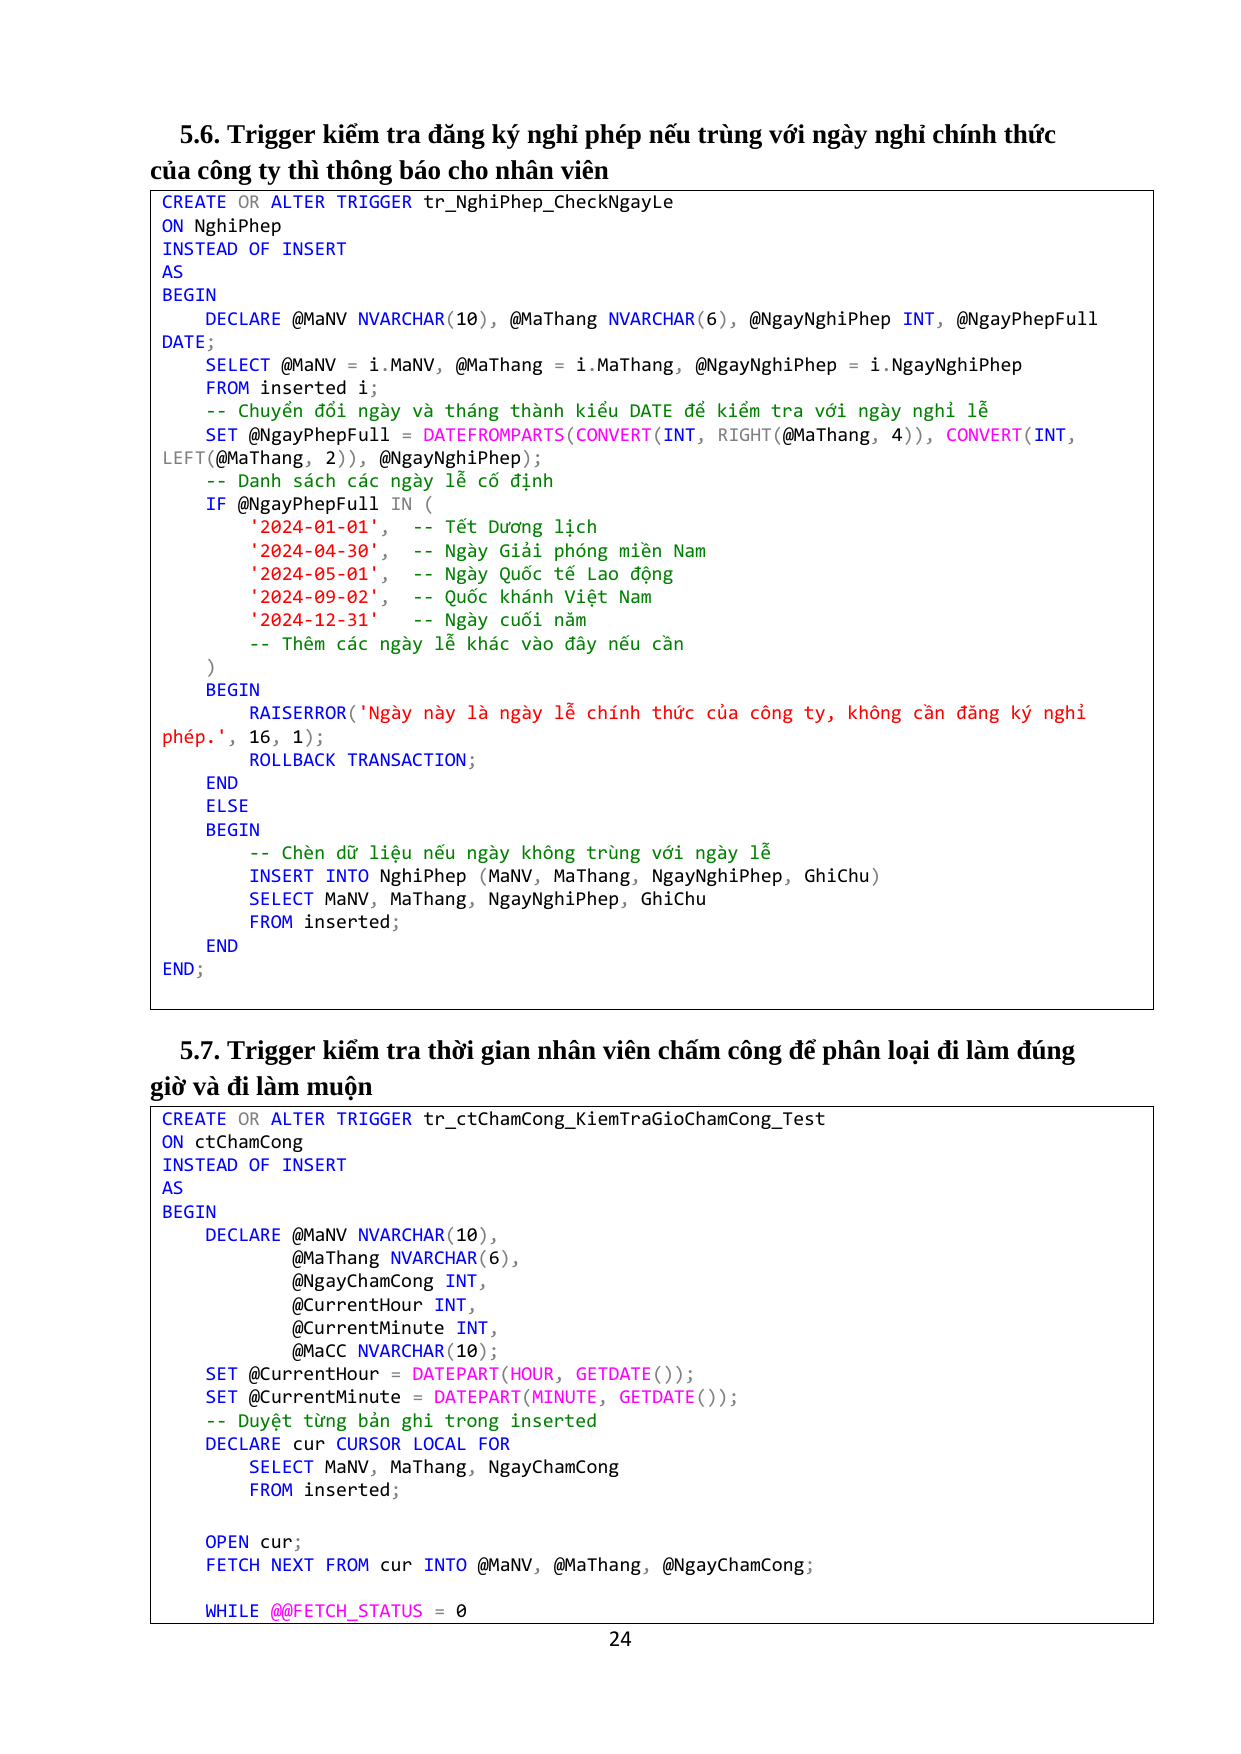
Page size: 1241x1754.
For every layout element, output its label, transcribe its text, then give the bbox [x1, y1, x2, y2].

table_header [151, 1107, 1153, 1623]
table_header CREATE OR ALTER TRIGGER tr_NghiPhep_CheckNgayLe ON NghiPhep INSTEAD OF INSERT AS BEGIN DECLARE @MaNV NVARCHAR(10), @MaThang NVARCHAR(6), @NgayNghiPhep INT, @NgayPhepFull DATE; SELECT @MaNV = i.MaNV, @MaThang = i.MaThang, @NgayNghiPhep = i.NgayNghiPhep FROM inserted i; -- Chuyển đổi ngày và tháng thành kiểu DATE để kiểm tra với ngày nghỉ lễ SET @NgayPhepFull = DATEFROMPARTS(CONVERT(INT, RIGHT(@MaThang, 4)), CONVERT(INT, LEFT(@MaThang, 2)), @NgayNghiPhep); -- Danh sách các ngày lễ cố định IF @NgayPhepFull IN ( '2024-01-01', -- Tết Dương lịch '2024-04-30', -- Ngày Giải phóng miền Nam '2024-05-01', -- Ngày Quốc tế Lao động '2024-09-02', -- Quốc khánh Việt Nam '2024-12-31' -- Ngày cuối năm -- Thêm các ngày lễ khác vào đây nếu cần ) BEGIN RAISERROR('Ngày này là ngày lễ chính thức của công ty, không cần đăng ký nghỉ phép.', 16, 1); ROLLBACK TRANSACTION; END ELSE BEGIN -- Chèn dữ liệu nếu ngày không trùng với ngày lễ INSERT INTO NghiPhep (MaNV, MaThang, NgayNghiPhep, GhiChu) SELECT MaNV, MaThang, NgayNghiPhep, GhiChu FROM inserted; END END; [151, 191, 1153, 1008]
subtitle 5.7. Trigger kiểm tra thời gian nhân viên chấm công để phân loại đi làm đúng giờ và đi làm muộn [150, 1034, 1090, 1101]
subtitle 5.6. Trigger kiểm tra đăng ký nghỉ phép nếu trùng với ngày nghỉ chính thức của công ty thì thông báo cho nhân viên [150, 118, 1090, 185]
